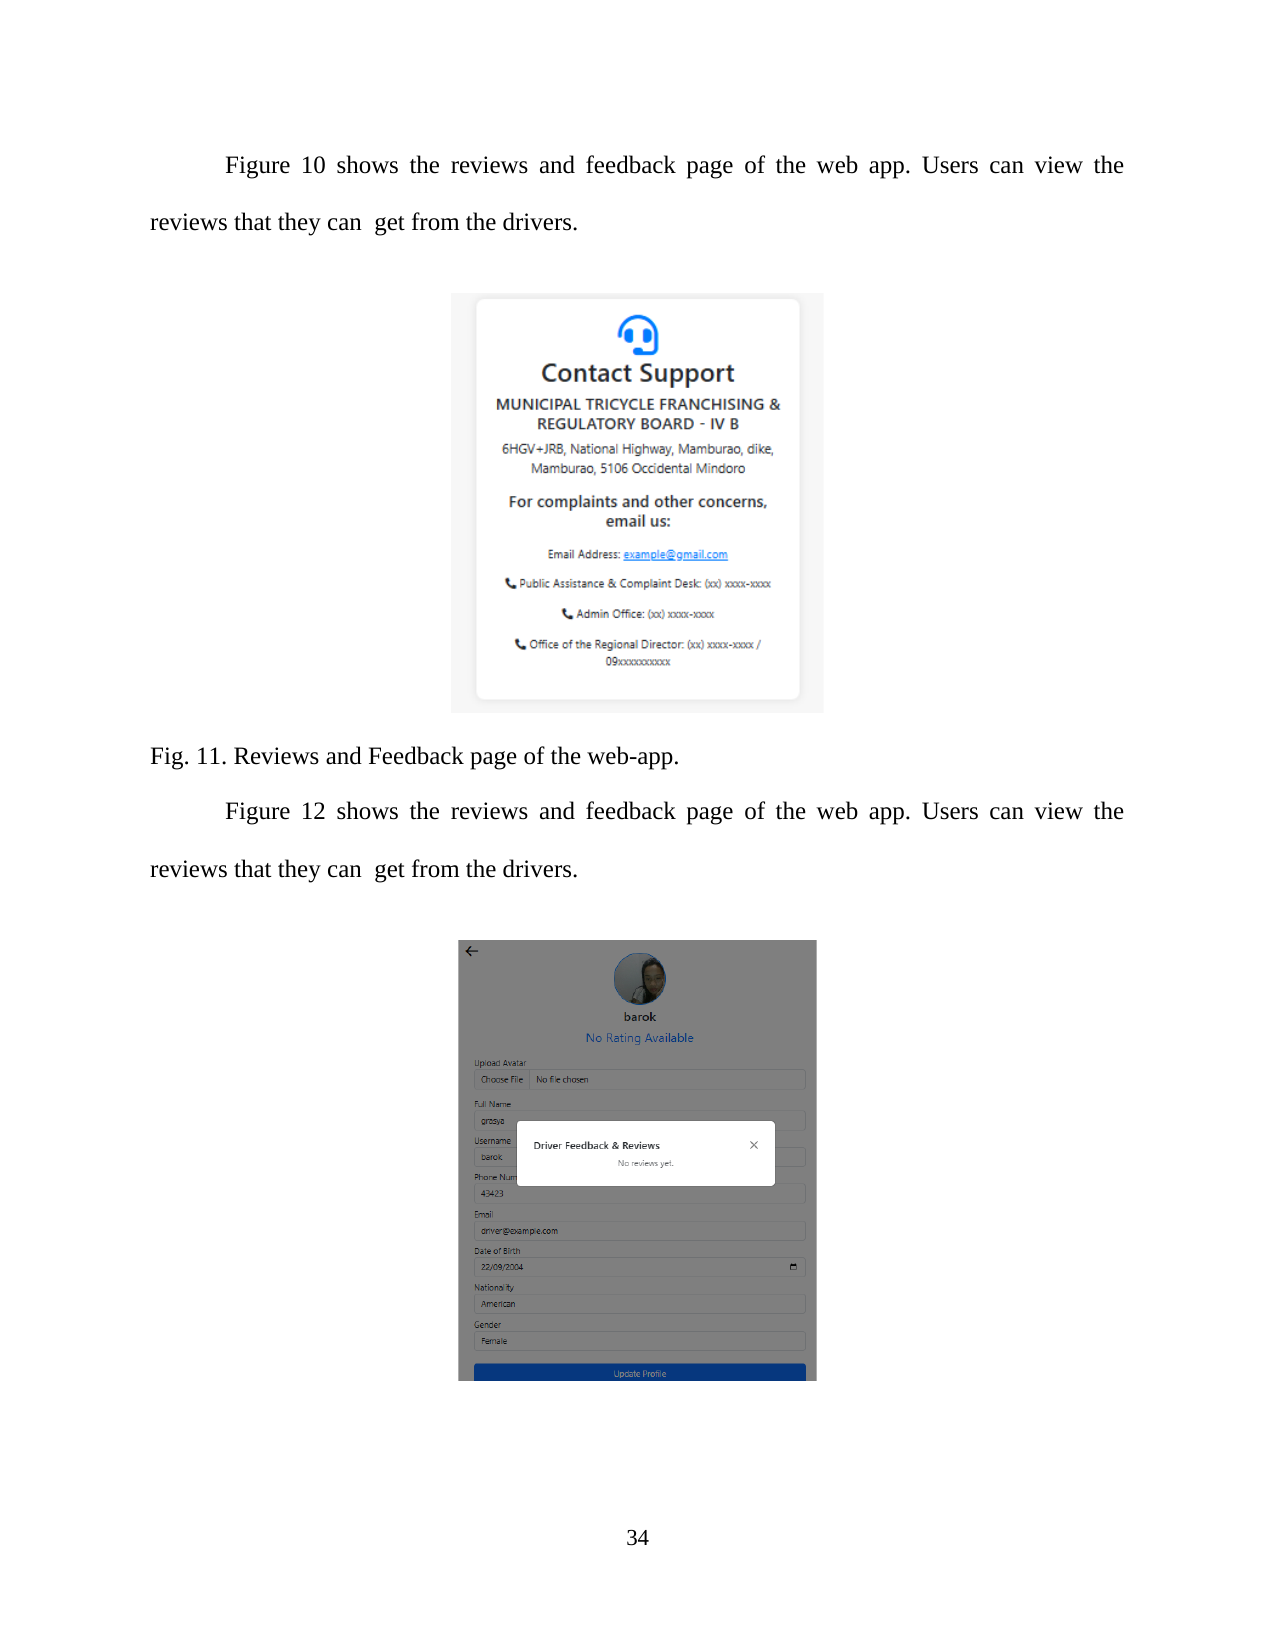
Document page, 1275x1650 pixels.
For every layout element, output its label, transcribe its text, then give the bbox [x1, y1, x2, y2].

text Fig. 11. Reviews and Feedback page of the web-app. [150, 741, 1125, 770]
picture [451, 293, 824, 713]
picture [458, 940, 817, 1381]
text Figure 12 shows the reviews and feedback page of the web app. Users can view the reviews that they can get from the drivers. [150, 796, 1125, 883]
text Figure 10 shows the reviews and feedback page of the web app. Users can view the reviews that they can get from the drivers. [150, 150, 1125, 236]
